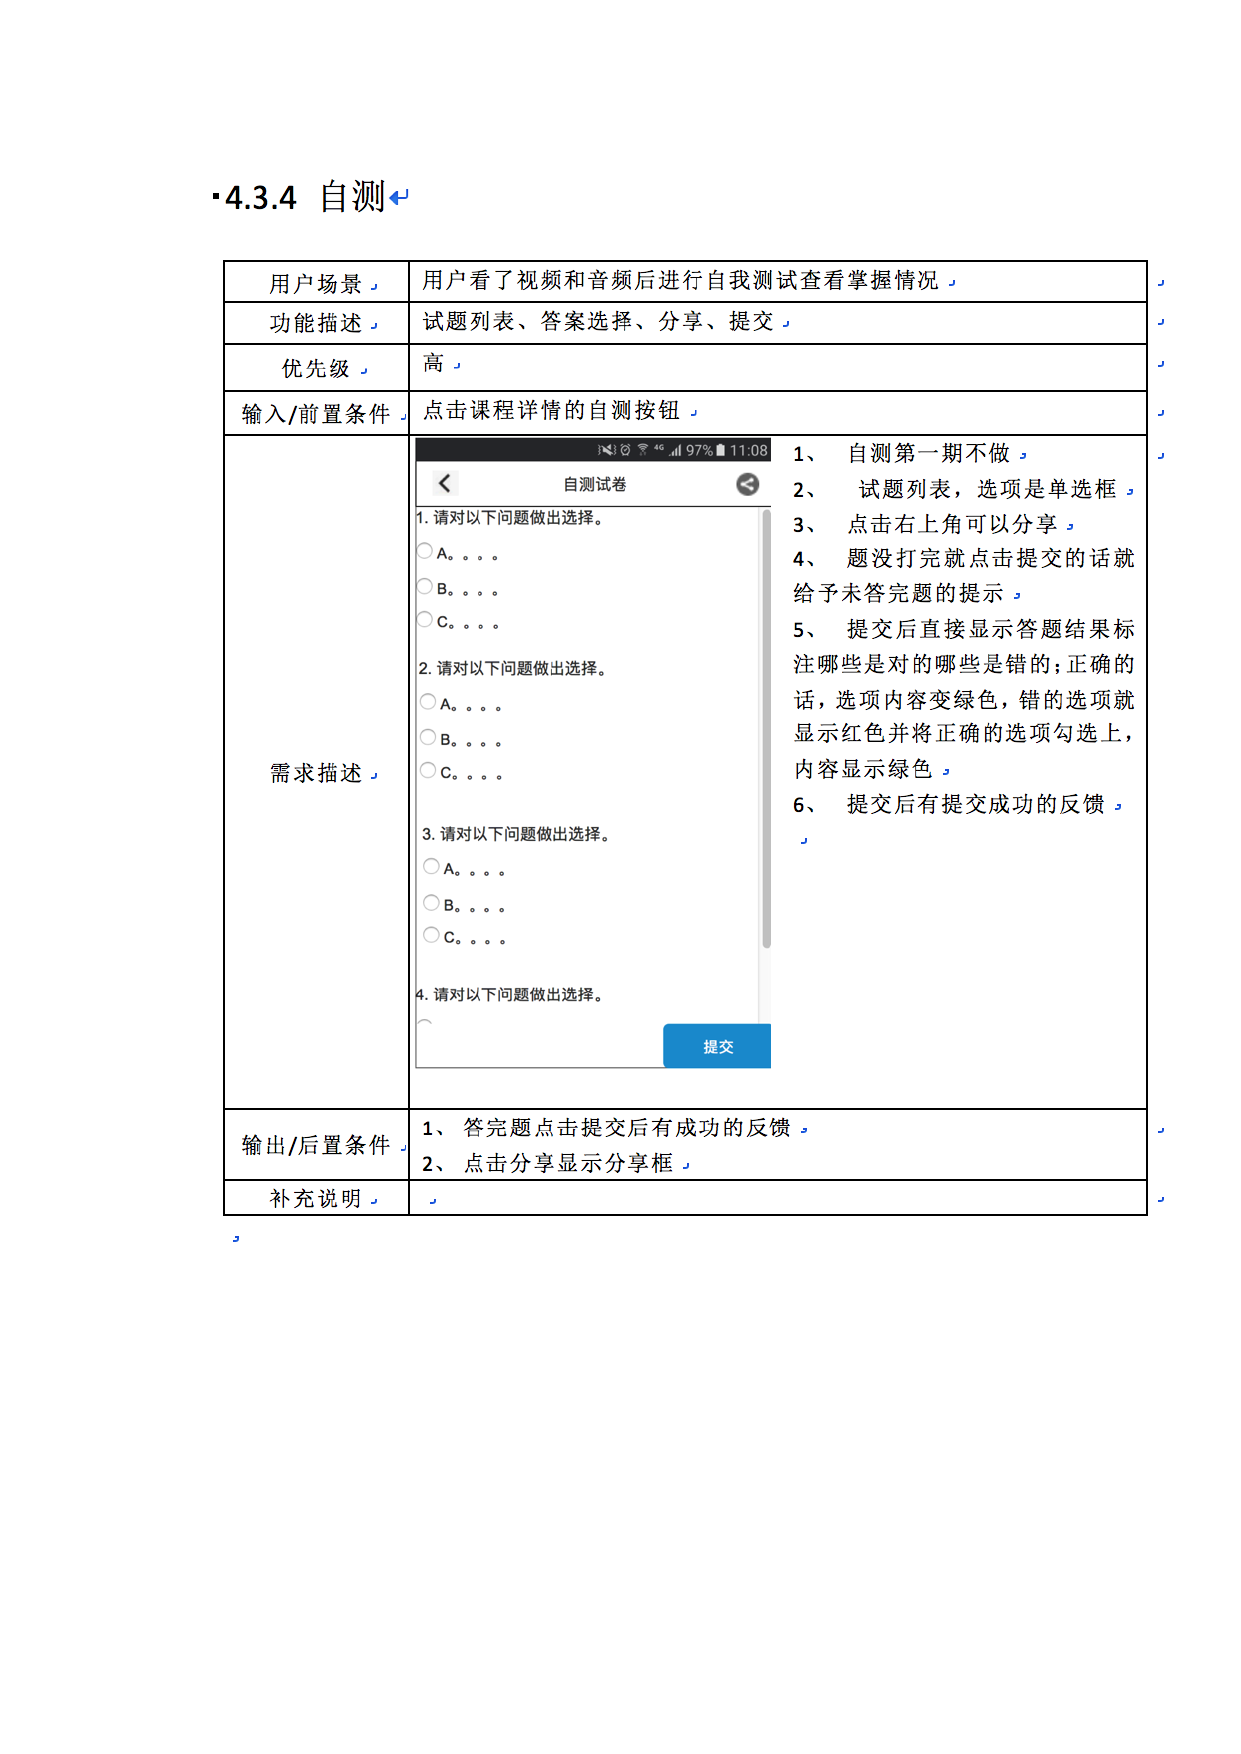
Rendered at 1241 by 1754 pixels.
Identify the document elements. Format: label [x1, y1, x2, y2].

picture [187, 162, 1207, 1269]
